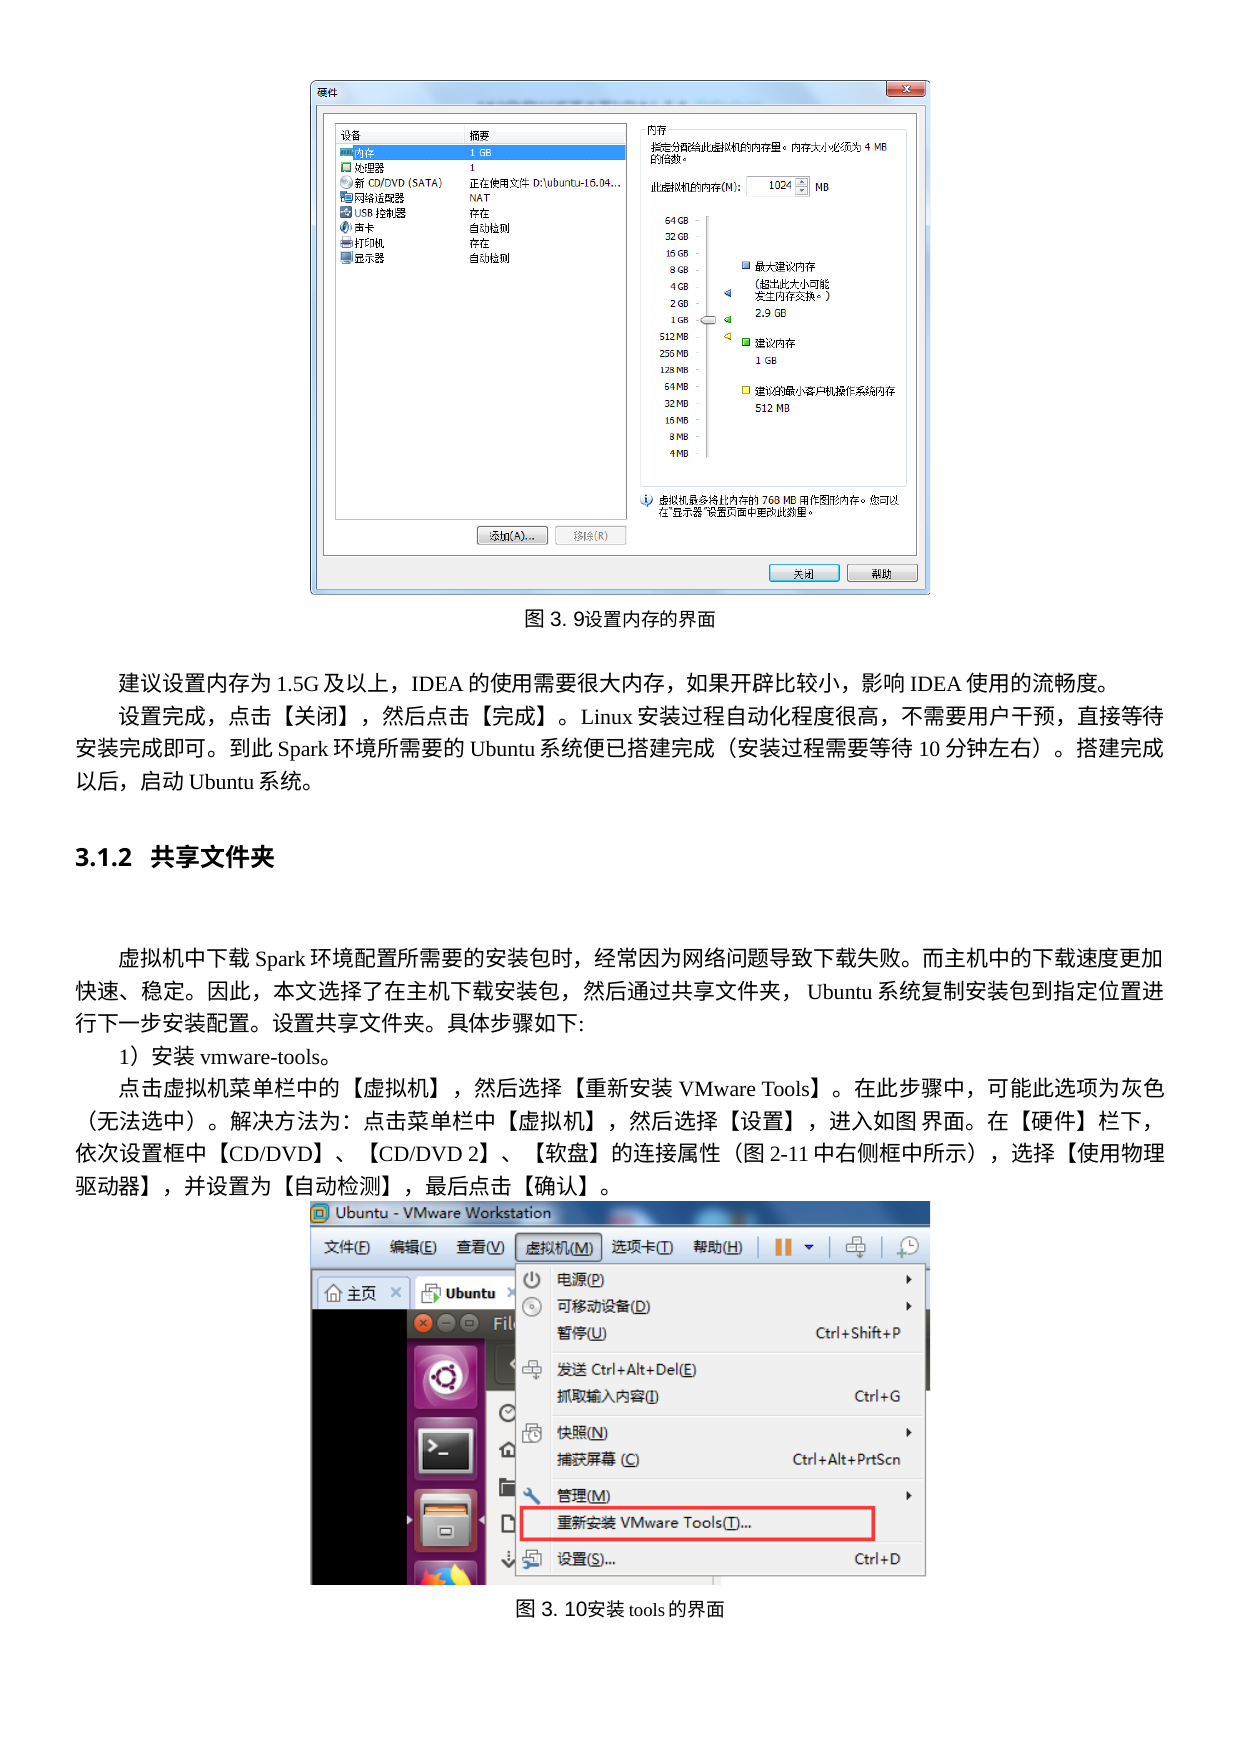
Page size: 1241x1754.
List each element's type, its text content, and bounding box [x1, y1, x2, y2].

picture [310, 1201, 930, 1585]
text 图 3. 9设置内存的界面 [75, 601, 1165, 633]
text 虚拟机中下载Spark环境配置所需要的安装包时，经常因为网络问题导致下载失败。而主机中的下载速度更加快速、稳定。因此，本文选择了在主机下载安装包，然后通过共享文件夹，Ubuntu系统复制安装包到指定位置进行下一步安装配置。设置共享文件夹。具体步骤如下: [75, 941, 1165, 1038]
text 设置完成，点击【关闭】，然后点击【完成】。Linux安装过程自动化程度很高，不需要用户干预，直接等待安装完成即可。到此Spark环境所需要的Ubuntu系统便已搭建完成（安装过程需要等待10分钟左右）。搭建完成以后，启动Ubuntu系统。 [75, 698, 1165, 796]
text 图 3. 10安装tools的界面 [75, 1591, 1165, 1623]
list 安装vmware-tools。 [75, 1038, 1165, 1071]
text 建议设置内存为1.5G及以上，IDEA的使用需要很大内存，如果开辟比较小，影响IDEA使用的流畅度。 [75, 666, 1165, 698]
picture [310, 80, 930, 595]
subtitle 共享文件夹 [75, 823, 1165, 888]
text 点击虚拟机菜单栏中的【虚拟机】，然后选择【重新安装VMware Tools】。在此步骤中，可能此选项为灰色（无法选中）。解决方法为：点击菜单栏中【虚拟机】，然后选择【设置】，进入如图界面。在【硬件】栏下，依次设置框中【CD/DVD】、【CD/DVD 2】、【软盘】的连接属性（图2-11中右侧框中所示），选择【使用物理驱动器】，并设置为【自动检测】，最后点击【确认】。 [75, 1071, 1165, 1201]
